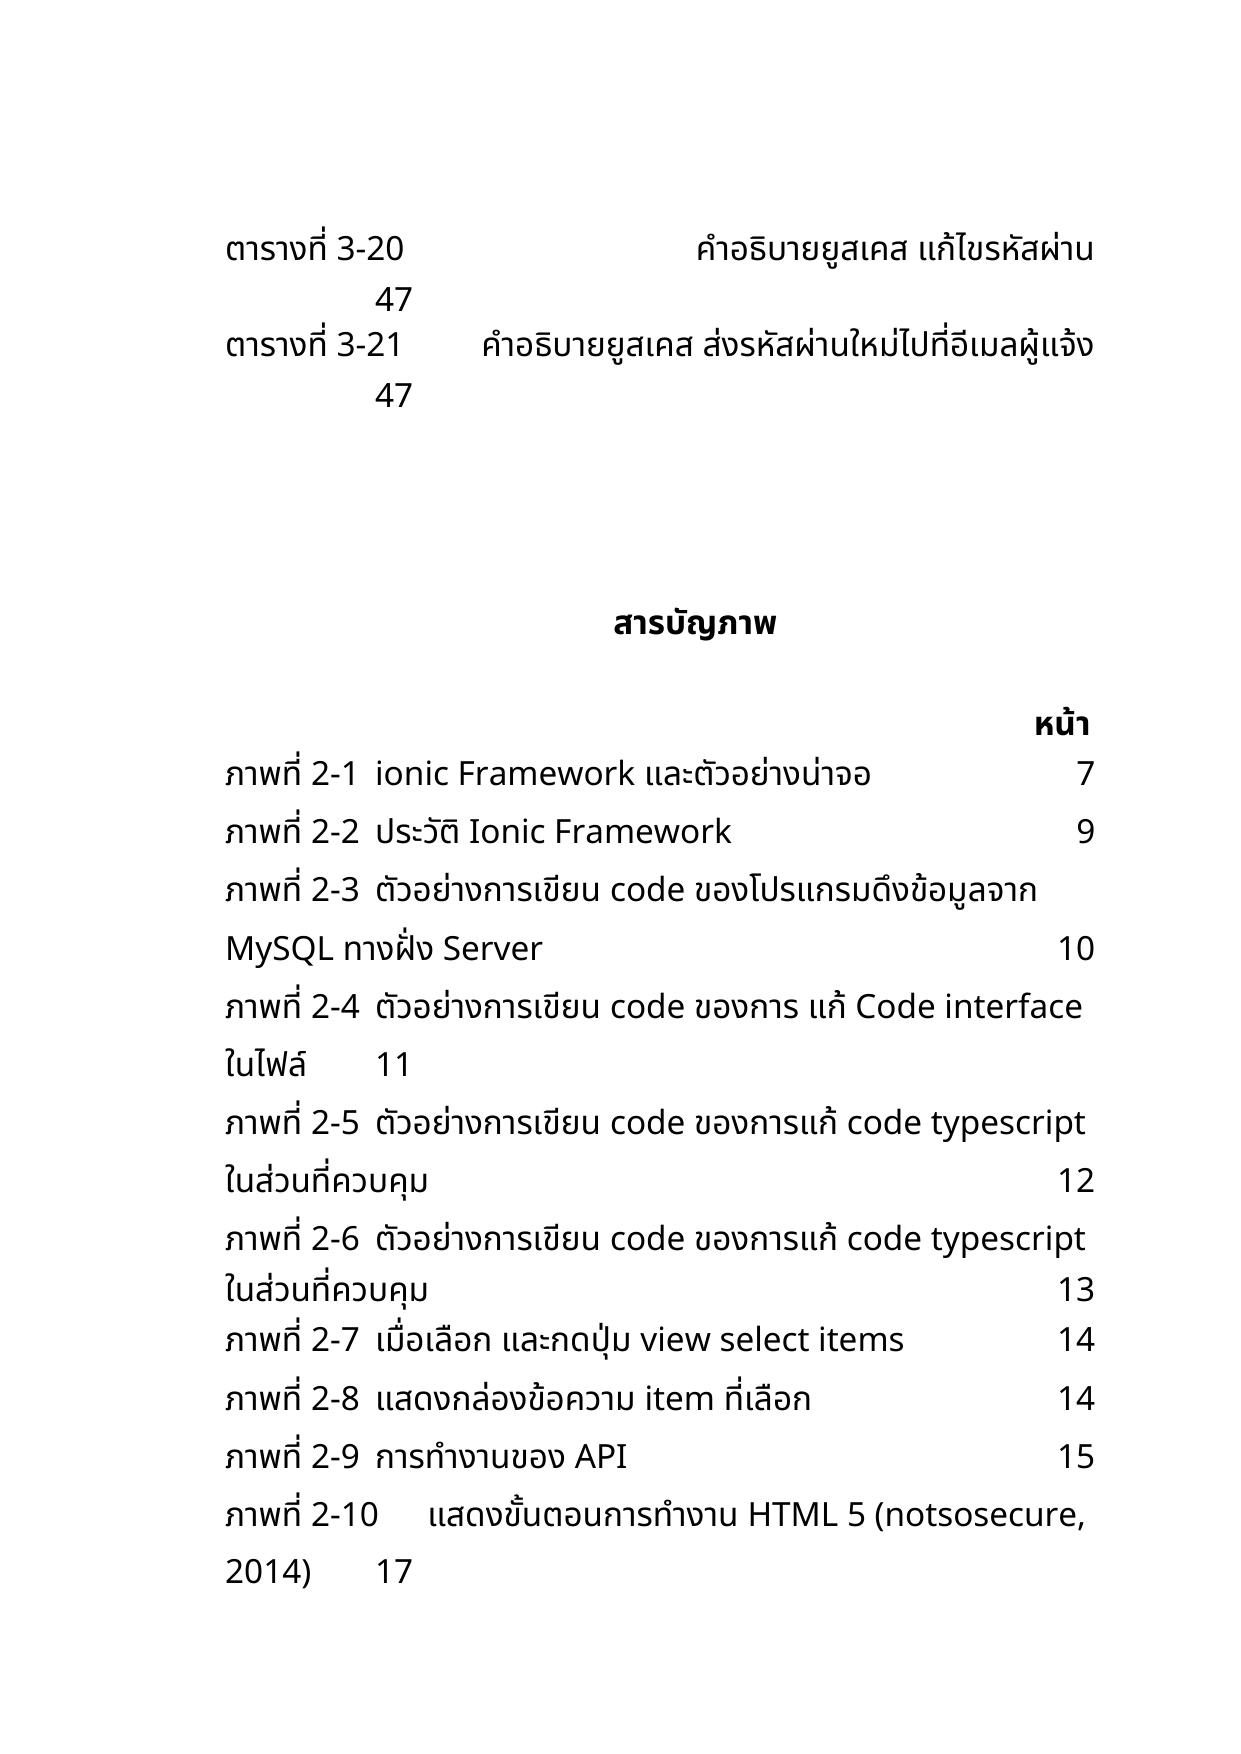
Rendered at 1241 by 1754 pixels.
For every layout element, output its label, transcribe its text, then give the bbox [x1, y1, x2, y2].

text ภาพที่ 2-5 ตัวอย่างการเขียน code ของการแก้ code typescript ในส่วนที่ควบคุม 12 [225, 1099, 1090, 1207]
text ภาพที่ 2-10 แสดงขั้นตอนการทำงาน HTML 5 17 [225, 1491, 1090, 1593]
text ตารางที่ 3-20 คำอธิบายยูสเคส แก้ไขรหัสผ่าน 47 [225, 225, 1090, 321]
text ภาพที่ 2-3 ตัวอย่างการเขียน code ของโปรแกรมดึงข้อมูลจาก MySQL ทางฝั่ง Server 10 [225, 866, 1090, 975]
text ภาพที่ 2-8 แสดงกล่องข้อความ item ที่เลือก 14 [225, 1374, 1090, 1425]
text หน้า [300, 699, 1090, 750]
text ตารางที่ 3-21 คำอธิบายยูสเคส ส่งรหัสผ่านใหม่ไปที่อีเมลผู้แจ้ง 47 [225, 321, 1090, 417]
text ภาพที่ 2-6 ตัวอย่างการเขียน code ของการแก้ code typescript ในส่วนที่ควบคุม 13 [225, 1215, 1090, 1316]
text ภาพที่ 2-7 เมื่อเลือก และกดปุ่ม view select items 14 [225, 1316, 1090, 1367]
text ภาพที่ 2-2 ประวัติ Ionic Framework 9 [225, 808, 1090, 859]
text ภาพที่ 2-4 ตัวอย่างการเขียน code ของการ แก้ Code interface ในไฟล์ 11 [225, 982, 1090, 1091]
text ภาพที่ 2-9 การทำงานของ API 15 [225, 1432, 1090, 1483]
text สารบัญภาพ [300, 599, 1090, 649]
text ภาพที่ 2-1 ionic Framework และตัวอย่างน่าจอ 7 [225, 750, 1090, 801]
